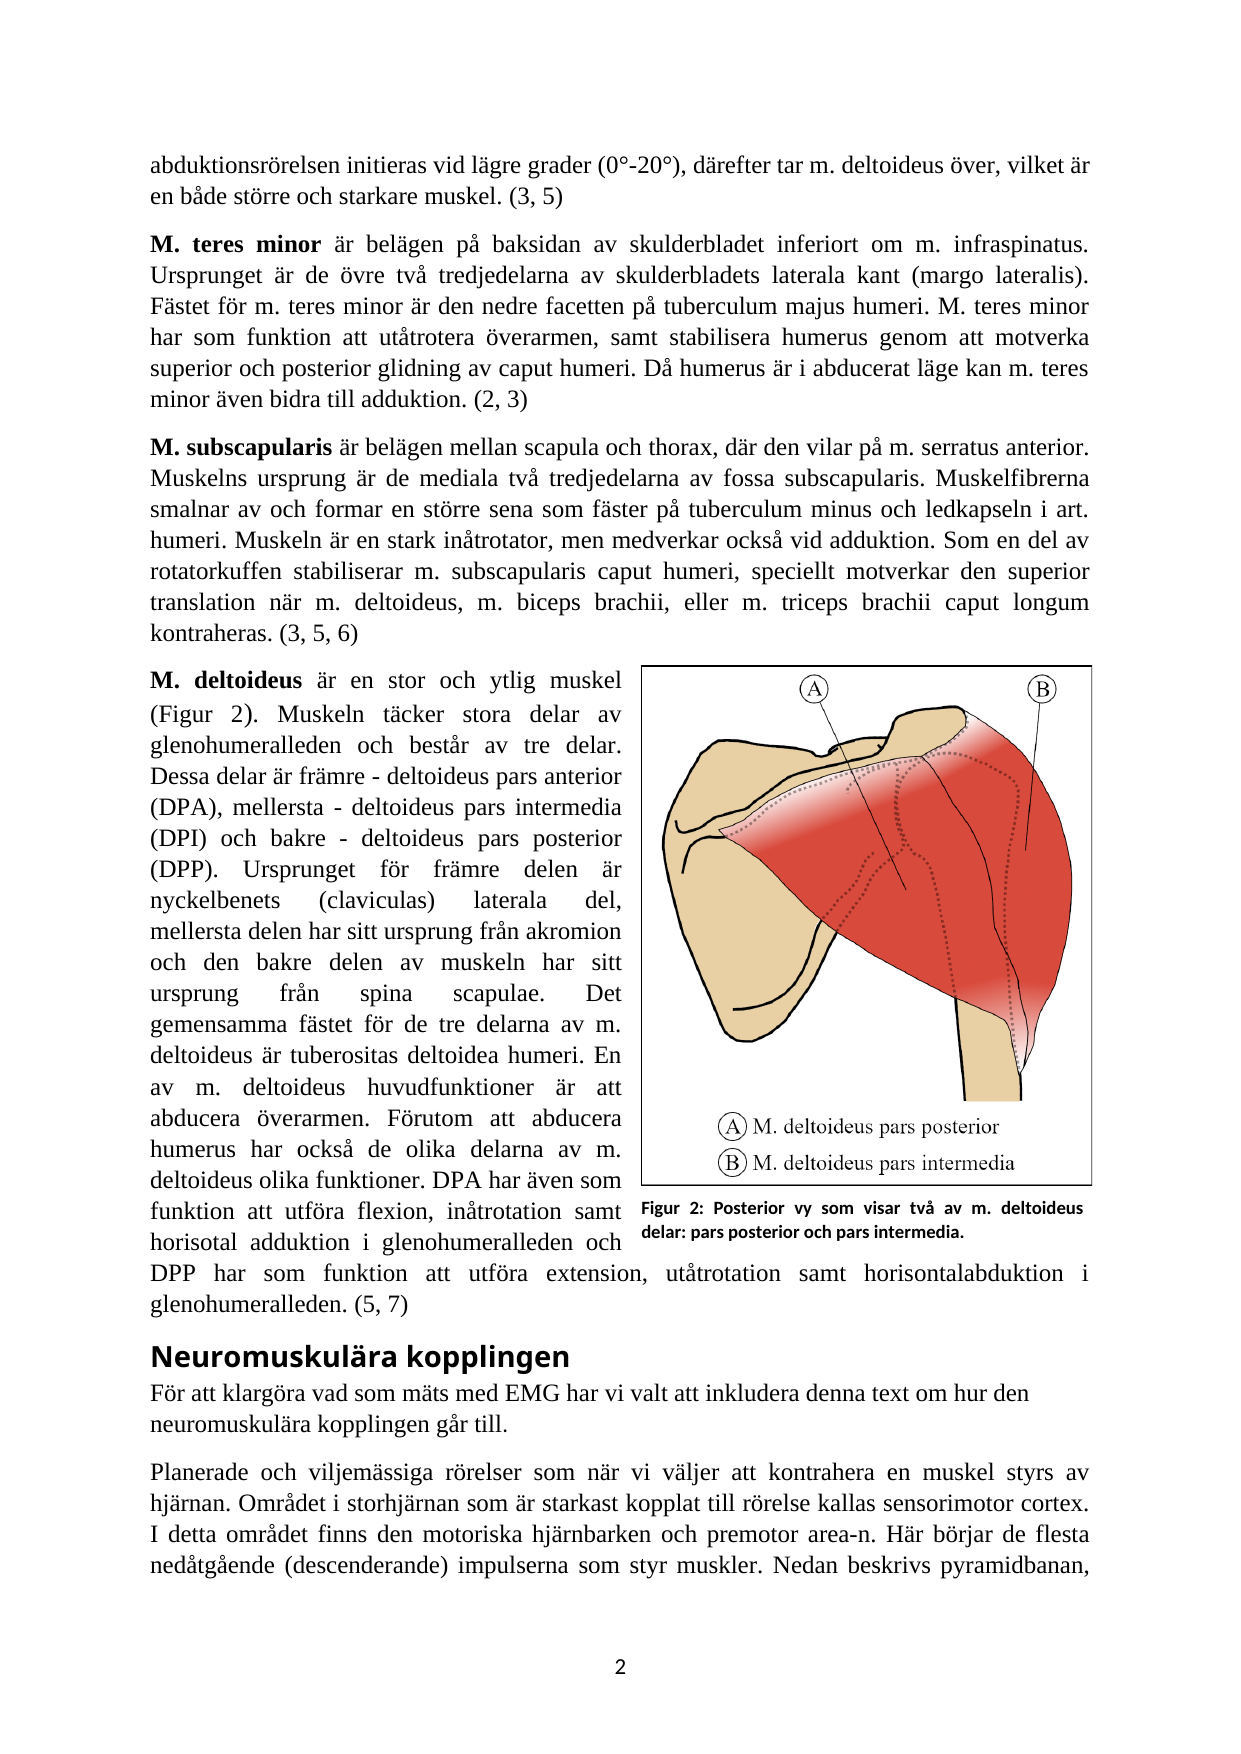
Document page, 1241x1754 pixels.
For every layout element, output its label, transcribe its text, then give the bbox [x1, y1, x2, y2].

text För att klargöra vad som mäts med EMG har vi valt att inkludera denna text om hur den neuromuskulära kopplingen går till. [150, 1378, 1090, 1438]
picture [641, 665, 1093, 1186]
text M. subscapularis är belägen mellan scapula och thorax, där den vilar på m. serratus anterior. Muskelns ursprung är de mediala två tredjedelarna av fossa subscapularis. Muskelfibrerna smalnar av och formar en större sena som fäster på tuberculum minus och ledkapseln i art. humeri. Muskeln är en stark inåtrotator, men medverkar också vid adduktion. Som en del av rotatorkuffen stabiliserar m. subscapularis caput humeri, speciellt motverkar den superior translation när m. deltoideus, m. biceps brachii, eller m. triceps brachii caput longum kontraheras. (3, 5, 6) [150, 432, 1090, 647]
text M. teres minor är belägen på baksidan av skulderbladet inferiort om m. infraspinatus. Ursprunget är de övre två tredjedelarna av skulderbladets laterala kant (margo lateralis). Fästet för m. teres minor är den nedre facetten på tuberculum majus humeri. M. teres minor har som funktion att utåtrotera överarmen, samt stabilisera humerus genom att motverka superior och posterior glidning av caput humeri. Då humerus är i abducerat läge kan m. teres minor även bidra till adduktion. (2, 3) [150, 229, 1090, 413]
subtitle Neuromuskulära kopplingen [150, 1337, 1090, 1376]
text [150, 1457, 1090, 1579]
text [150, 150, 1090, 210]
